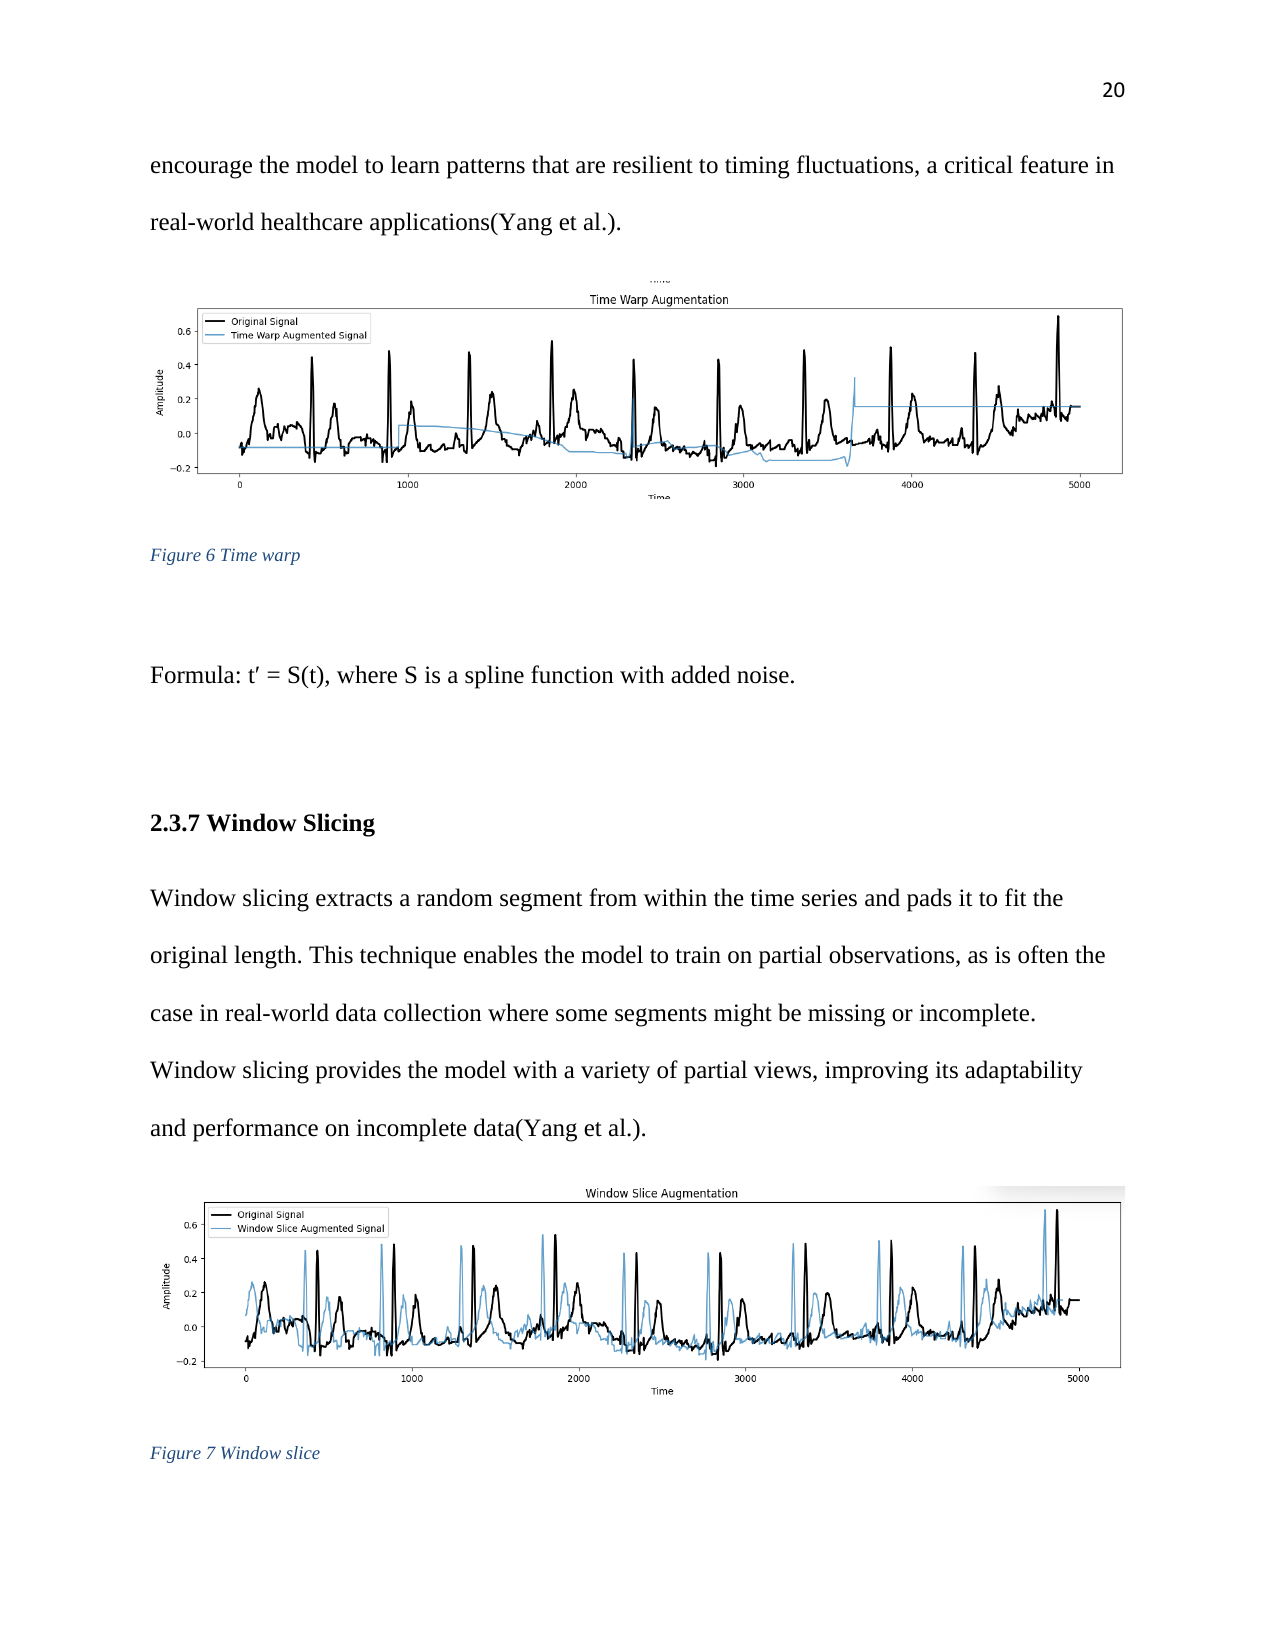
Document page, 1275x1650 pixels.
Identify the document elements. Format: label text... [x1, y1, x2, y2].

picture [150, 281, 1125, 499]
text Formula: t′ = S(t), where S is a spline function with added noise. [150, 660, 1125, 689]
text Window slicing extracts a random segment from within the time series and pads it to fit the original length. This technique enables the model to train on partial observations, as is often the case in real-world data collection where some segments might be missing or incomplete. Window slicing provides the model with a variety of partial views, improving its adaptability and performance on incomplete data(Yang et al.). [150, 883, 1125, 1141]
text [150, 150, 1125, 236]
text Figure 7 Window slice [150, 1442, 1125, 1464]
text Figure 6 Time warp [150, 543, 1125, 565]
text 2.3.7 Window Slicing [150, 808, 1125, 837]
picture [150, 1186, 1125, 1398]
